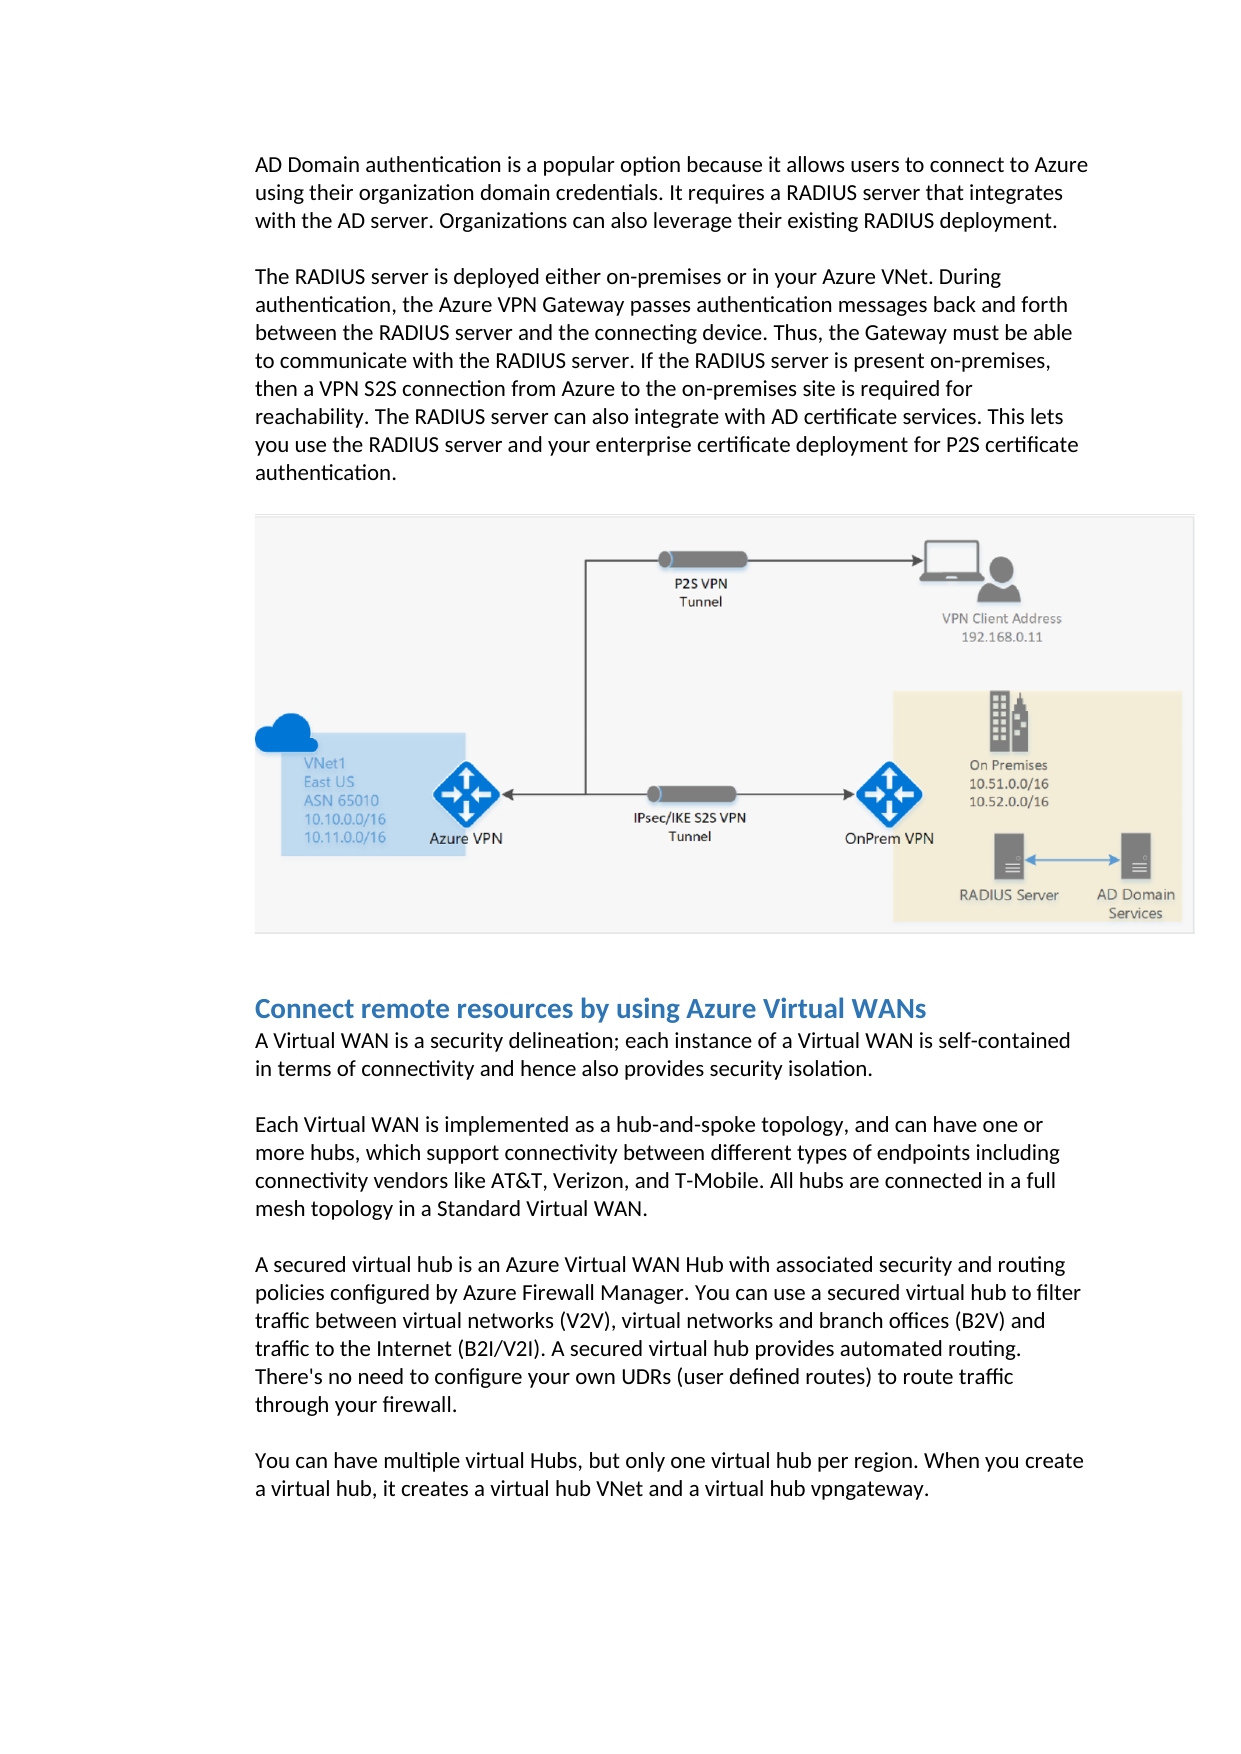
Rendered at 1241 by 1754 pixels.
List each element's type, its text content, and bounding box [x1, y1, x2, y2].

text AD Domain authentication is a popular option because it allows users to connect to Azure using their organization domain credentials. It requires a RADIUS server that integrates with the AD server. Organizations can also leverage their existing RADIUS deployment. [255, 150, 1090, 234]
text You can have multiple virtual Hubs, but only one virtual hub per region. When you create a virtual hub, it creates a virtual hub VNet and a virtual hub vpngateway. [255, 1447, 1090, 1503]
picture [254, 514, 1195, 935]
text Each Virtual WAN is implemented as a hub-and-spoke topology, and can have one or more hubs, which support connectivity between different types of endpoints including connectivity vendors like AT&T, Verizon, and T-Mobile. All hubs are connected in a full mesh topology in a Standard Virtual WAN. [255, 1110, 1090, 1222]
text A Virtual WAN is a security delineation; each instance of a Virtual WAN is self-contained in terms of connectivity and hence also provides security isolation. [255, 1026, 1090, 1082]
text A secured virtual hub is an Azure Virtual WAN Hub with associated security and routing policies configured by Azure Firewall Manager. You can use a secured virtual hub to filter traffic between virtual networks (V2V), virtual networks and branch offices (B2V) and traffic to the Internet (B2I/V2I). A secured virtual hub provides automated routing. There's no need to configure your own UDRs (user defined routes) to route traffic through your firewall. [255, 1250, 1090, 1418]
text The RADIUS server is deployed either on-premises or in your Azure VNet. During authentication, the Azure VPN Gateway passes authentication messages back and forth between the RADIUS server and the connecting device. Thus, the Gateway must be able to communicate with the RADIUS server. If the RADIUS server is present on-premises, then a VPN S2S connection from Azure to the on-premises site is required for reachability. The RADIUS server can also integrate with AD certificate services. This lets you use the RADIUS server and your enterprise certificate deployment for P2S certificate authentication. [255, 262, 1090, 486]
text Connect remote resources by using Azure Virtual WANs [255, 991, 1090, 1026]
